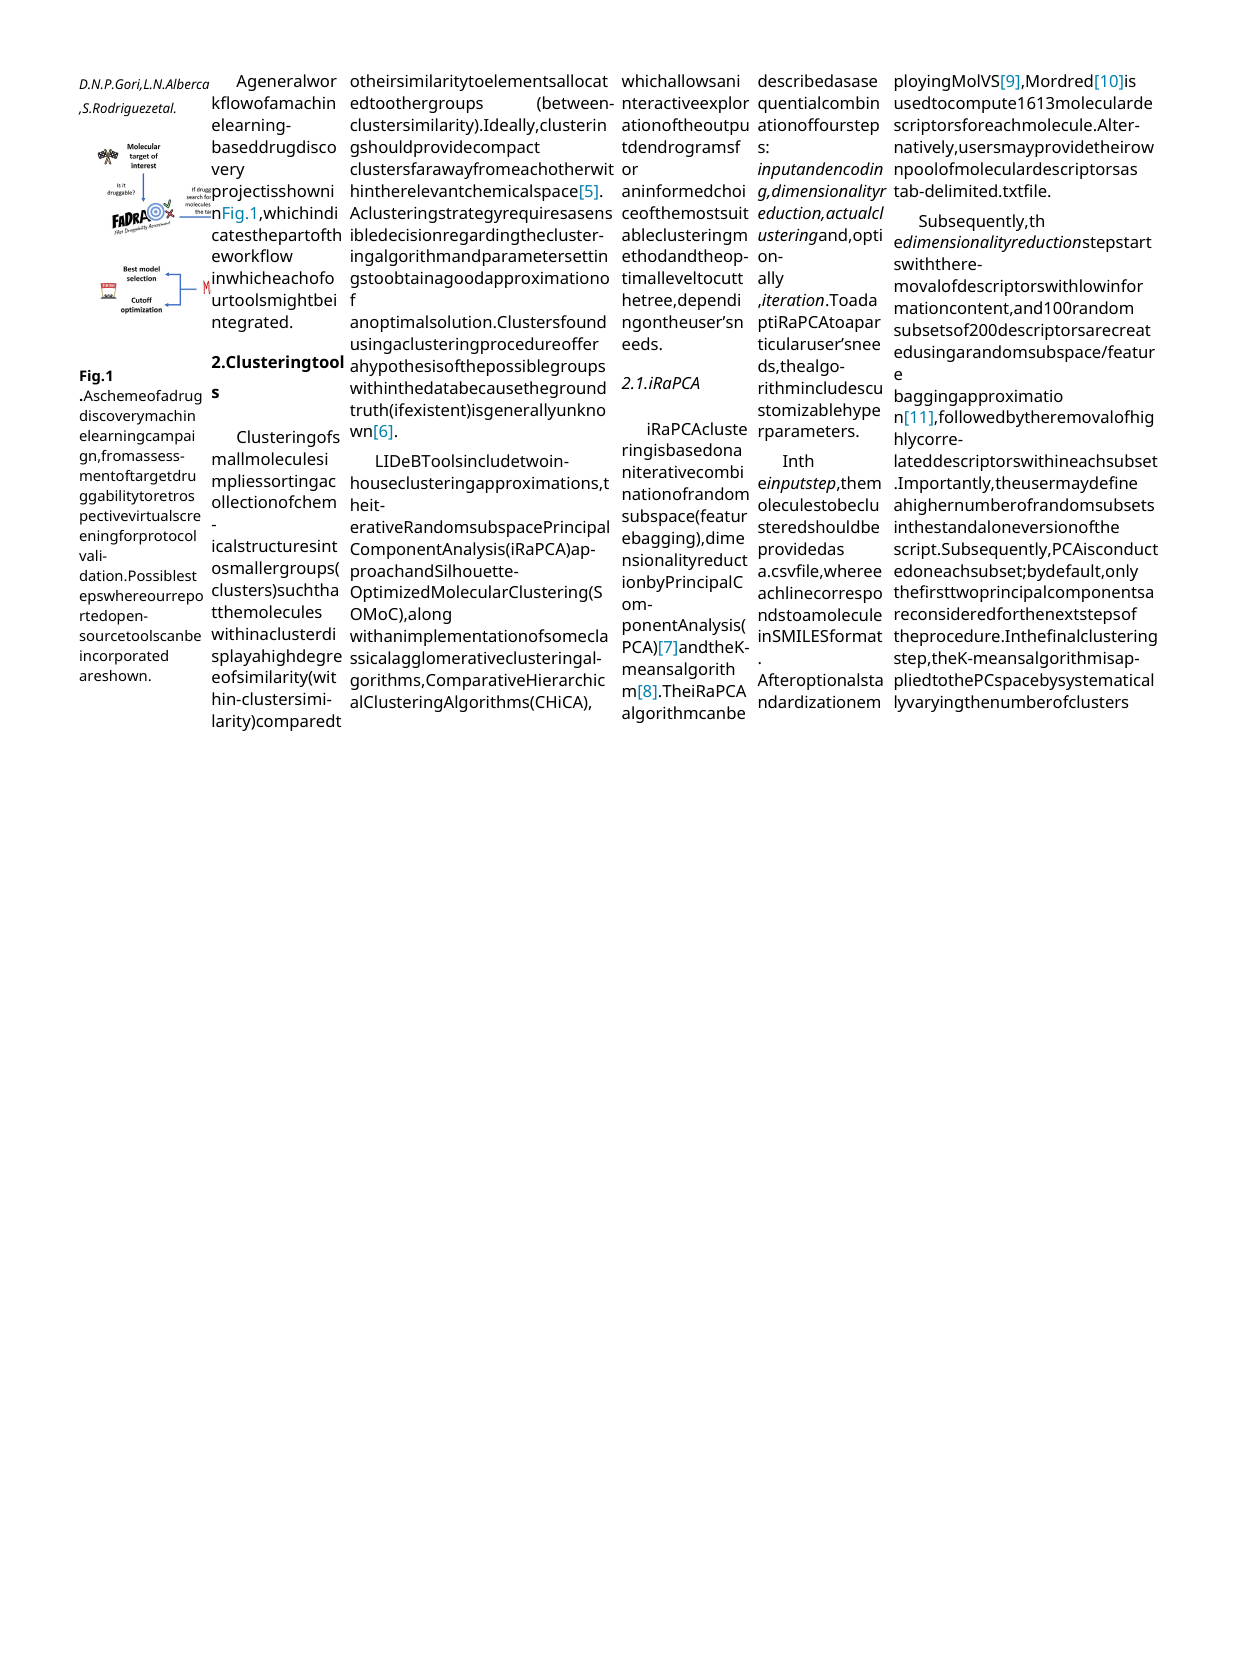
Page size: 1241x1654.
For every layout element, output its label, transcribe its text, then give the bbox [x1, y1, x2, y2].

text Fig.1.Aschemeofadrugdiscoverymachinelearningcampaign,fromassess-mentoftargetdruggabilitytoretrospectivevirtualscreeningforprotocolvali-dation.Possiblestepswhereourreportedopen-sourcetoolscanbeincorporated areshown. [79, 366, 204, 686]
text 2.1.iRaPCA [621, 366, 757, 396]
text Ageneralworkflowofamachinelearning-baseddrugdiscovery projectisshowninFig.1,whichindicatesthepartoftheworkflow inwhicheachofourtoolsmightbeintegrated. [211, 70, 342, 333]
text iRaPCAclusteringisbasedonaniterativecombinationofrandom subspace(featurebagging),dimensionalityreductionbyPrincipalCom-ponentAnalysis(PCA)[7]andtheK-meansalgorithm[8].TheiRaPCA algorithmcanbedescribedasasequentialcombinationoffoursteps: inputandencoding,dimensionalityreduction,actualclusteringand,option-ally,iteration.ToadaptiRaPCAtoaparticularuser’sneeds,thealgo-rithmincludescustomizablehyperparameters. [757, 70, 886, 442]
picture [904, 411, 908, 426]
picture [374, 425, 378, 440]
picture [97, 143, 212, 344]
text iRaPCAclusteringisbasedonaniterativecombinationofrandom subspace(featurebagging),dimensionalityreductionbyPrincipalCom-ponentAnalysis(PCA)[7]andtheK-meansalgorithm[8].TheiRaPCA algorithmcanbedescribedasasequentialcombinationoffoursteps: inputandencoding,dimensionalityreduction,actualclusteringand,option-ally,iteration.ToadaptiRaPCAtoaparticularuser’sneeds,thealgo-rithmincludescustomizablehyperparameters. [621, 417, 750, 724]
picture [928, 411, 932, 426]
picture [1095, 75, 1099, 90]
text LIDeBToolsincludetwoin-houseclusteringapproximations,theit-erativeRandomsubspacePrincipalComponentAnalysis(iRaPCA)ap-proachandSilhouette-OptimizedMolecularClustering(SOMoC),along withanimplementationofsomeclassicalagglomerativeclusteringal-gorithms,ComparativeHierarchicalClusteringAlgorithms(CHiCA), whichallowsaninteractiveexplorationoftheoutputdendrogramsfor aninformedchoiceofthemostsuitableclusteringmethodandtheop-timalleveltocutthetree,dependingontheuser’sneeds. [349, 450, 614, 713]
text Intheinputstep,themoleculestobeclusteredshouldbeprovidedas a.csvfile,whereeachlinecorrespondstoamoleculeinSMILESformat. AfteroptionalstandardizationemployingMolVS[9],Mordred[10]is usedtocompute1613moleculardescriptorsforeachmolecule.Alter-natively,usersmayprovidetheirownpoolofmoleculardescriptorsas tab-delimited.txtfile. [893, 70, 1158, 202]
picture [1118, 75, 1122, 90]
text D.N.P.Gori,L.N.Alberca,S.Rodriguezetal. [79, 70, 211, 118]
picture [593, 185, 597, 200]
text 2.Clusteringtools [211, 344, 349, 404]
picture [664, 641, 676, 656]
text Clusteringofsmallmoleculesimpliessortingacollectionofchem-icalstructuresintosmallergroups(clusters)suchthatthemolecules withinaclusterdisplayahighdegreeofsimilarity(within-clustersimi-larity)comparedtotheirsimilaritytoelementsallocatedtoothergroups (between-clustersimilarity).Ideally,clusteringshouldprovidecompact clustersfarawayfromeachotherwithintherelevantchemicalspace[5]. Aclusteringstrategyrequiresasensibledecisionregardingthecluster-ingalgorithmandparametersettingstoobtainagoodapproximationof anoptimalsolution.Clustersfoundusingaclusteringprocedureoffer ahypothesisofthepossiblegroupswithinthedatabecausetheground truth(ifexistent)isgenerallyunknown[6]. [211, 426, 342, 732]
text Subsequently,thedimensionalityreductionstepstartswiththere-movalofdescriptorswithlowinformationcontent,and100random subsetsof200descriptorsarecreatedusingarandomsubspace/feature baggingapproximation[11],followedbytheremovalofhighlycorre-lateddescriptorswithineachsubset.Importantly,theusermaydefine ahighernumberofrandomsubsetsinthestandaloneversionofthe script.Subsequently,PCAisconductedoneachsubset;bydefault,only thefirsttwoprincipalcomponentsareconsideredforthenextstepsof theprocedure.Inthefinalclusteringstep,theK-meansalgorithmisap-pliedtothePCspacebysystematicallyvaryingthenumberofclusters [893, 209, 1158, 713]
picture [658, 641, 662, 656]
text LIDeBToolsincludetwoin-houseclusteringapproximations,theit-erativeRandomsubspacePrincipalComponentAnalysis(iRaPCA)ap-proachandSilhouette-OptimizedMolecularClustering(SOMoC),along withanimplementationofsomeclassicalagglomerativeclusteringal-gorithms,ComparativeHierarchicalClusteringAlgorithms(CHiCA), whichallowsaninteractiveexplorationoftheoutputdendrogramsfor aninformedchoiceofthemostsuitableclusteringmethodandtheop-timalleveltocutthetree,dependingontheuser’sneeds. [621, 70, 750, 355]
text Intheinputstep,themoleculestobeclusteredshouldbeprovidedas a.csvfile,whereeachlinecorrespondstoamoleculeinSMILESformat. AfteroptionalstandardizationemployingMolVS[9],Mordred[10]is usedtocompute1613moleculardescriptorsforeachmolecule.Alter-natively,usersmayprovidetheirownpoolofmoleculardescriptorsas tab-delimited.txtfile. [757, 450, 886, 713]
picture [579, 185, 583, 200]
text Clusteringofsmallmoleculesimpliessortingacollectionofchem-icalstructuresintosmallergroups(clusters)suchthatthemolecules withinaclusterdisplayahighdegreeofsimilarity(within-clustersimi-larity)comparedtotheirsimilaritytoelementsallocatedtoothergroups (between-clustersimilarity).Ideally,clusteringshouldprovidecompact clustersfarawayfromeachotherwithintherelevantchemicalspace[5]. Aclusteringstrategyrequiresasensibledecisionregardingthecluster-ingalgorithmandparametersettingstoobtainagoodapproximationof anoptimalsolution.Clustersfoundusingaclusteringprocedureoffer ahypothesisofthepossiblegroupswithinthedatabecausetheground truth(ifexistent)isgenerallyunknown[6]. [349, 70, 614, 442]
picture [1001, 75, 1005, 90]
